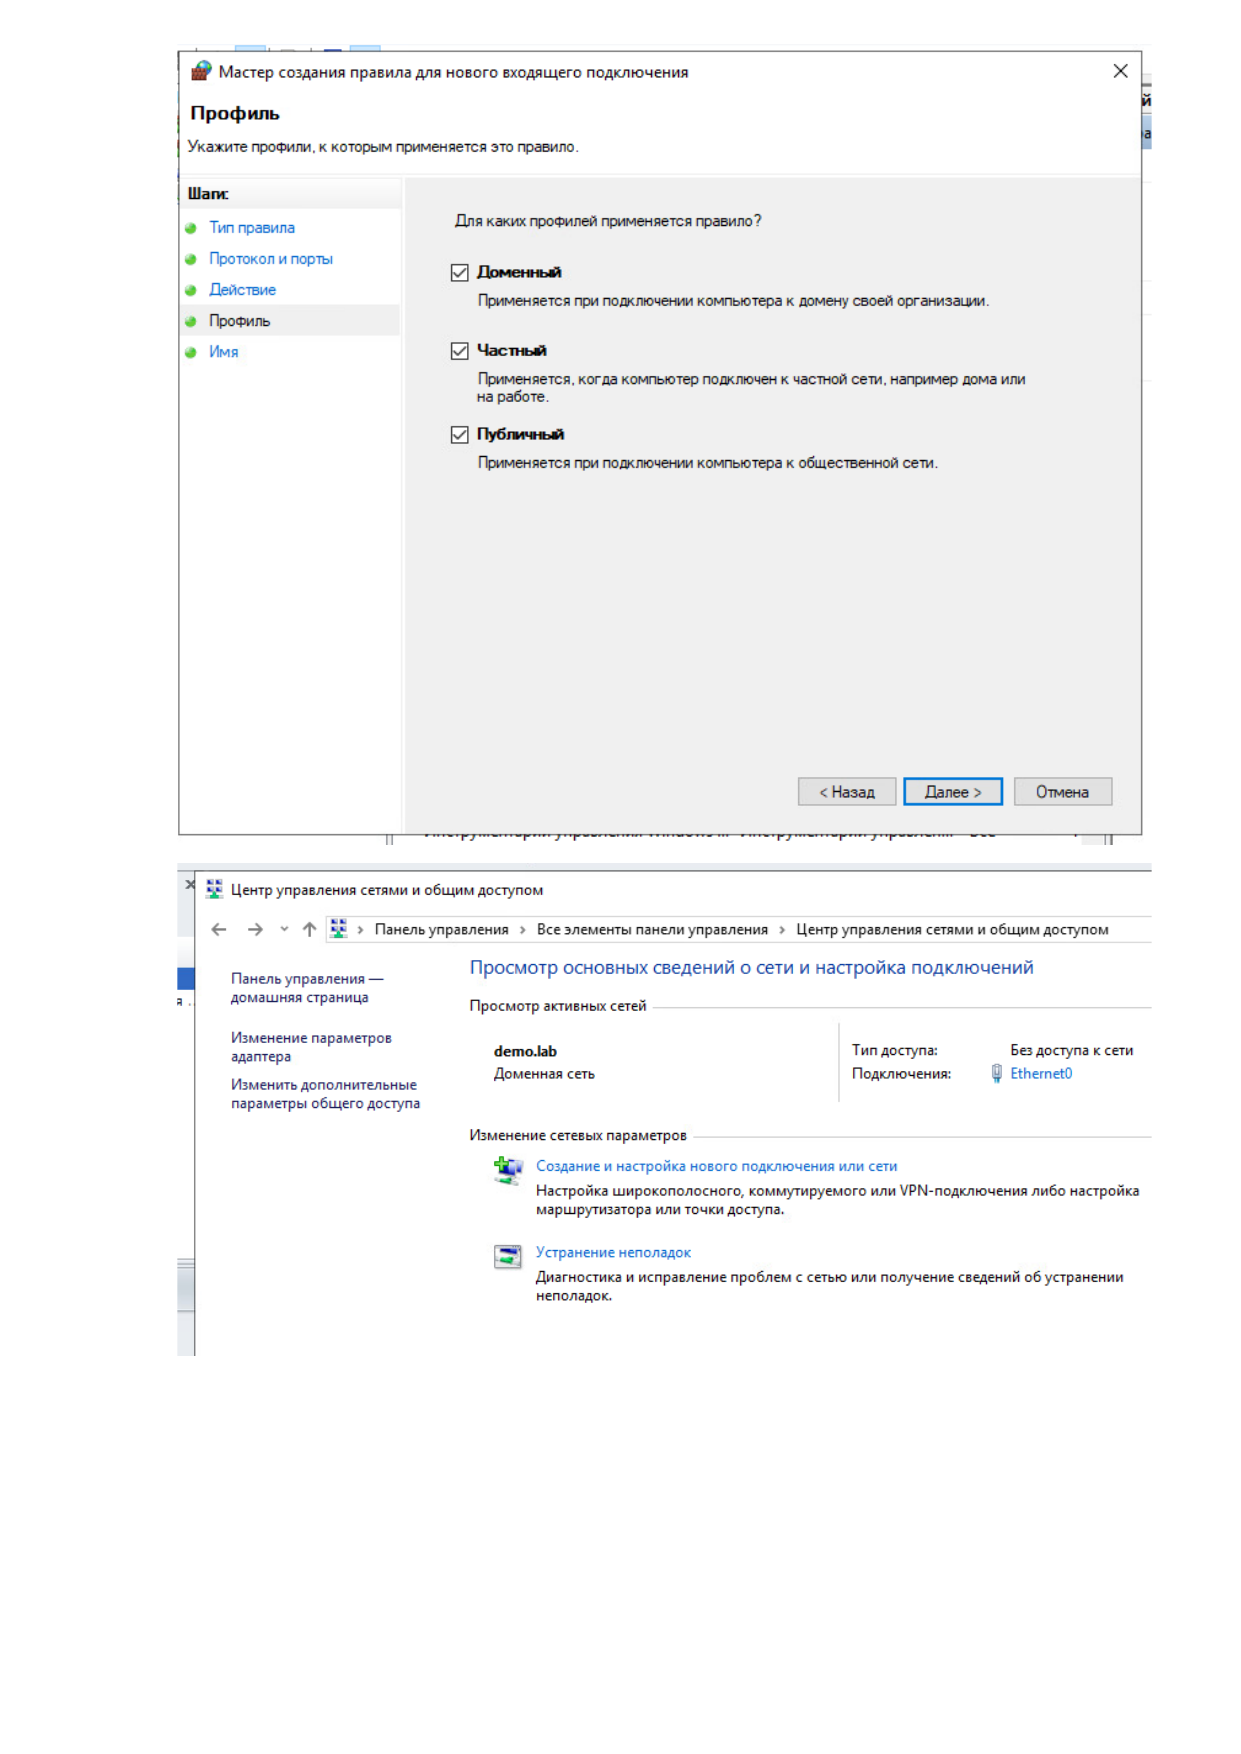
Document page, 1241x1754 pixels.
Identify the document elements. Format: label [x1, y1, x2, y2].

picture [177, 44, 1152, 845]
picture [177, 863, 1152, 1356]
